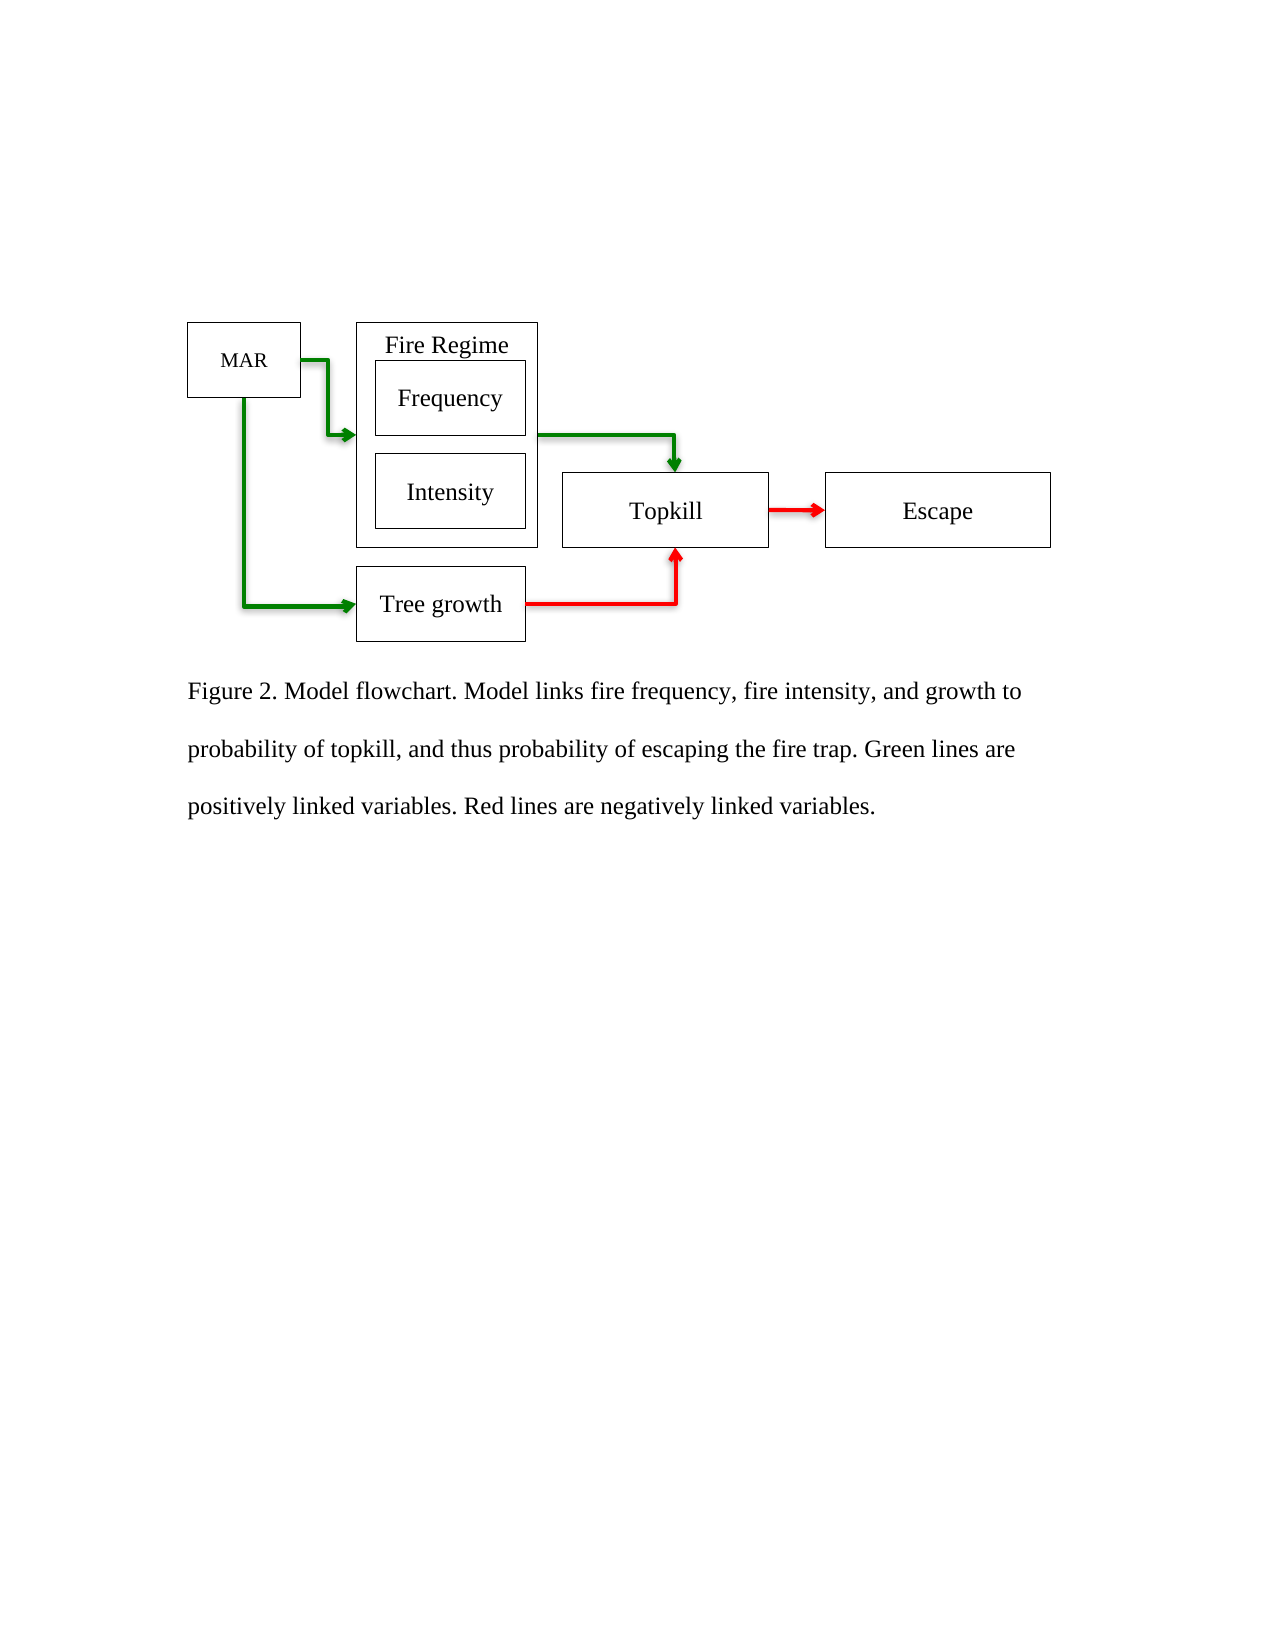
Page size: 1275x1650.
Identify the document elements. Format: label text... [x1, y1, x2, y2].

text Figure 2. Model flowchart. Model links fire frequency, fire intensity, and growth to probability of topkill, and thus probability of escaping the fire trap. Green lines are positively linked variables. Red lines are negatively linked variables. [187, 676, 1087, 820]
